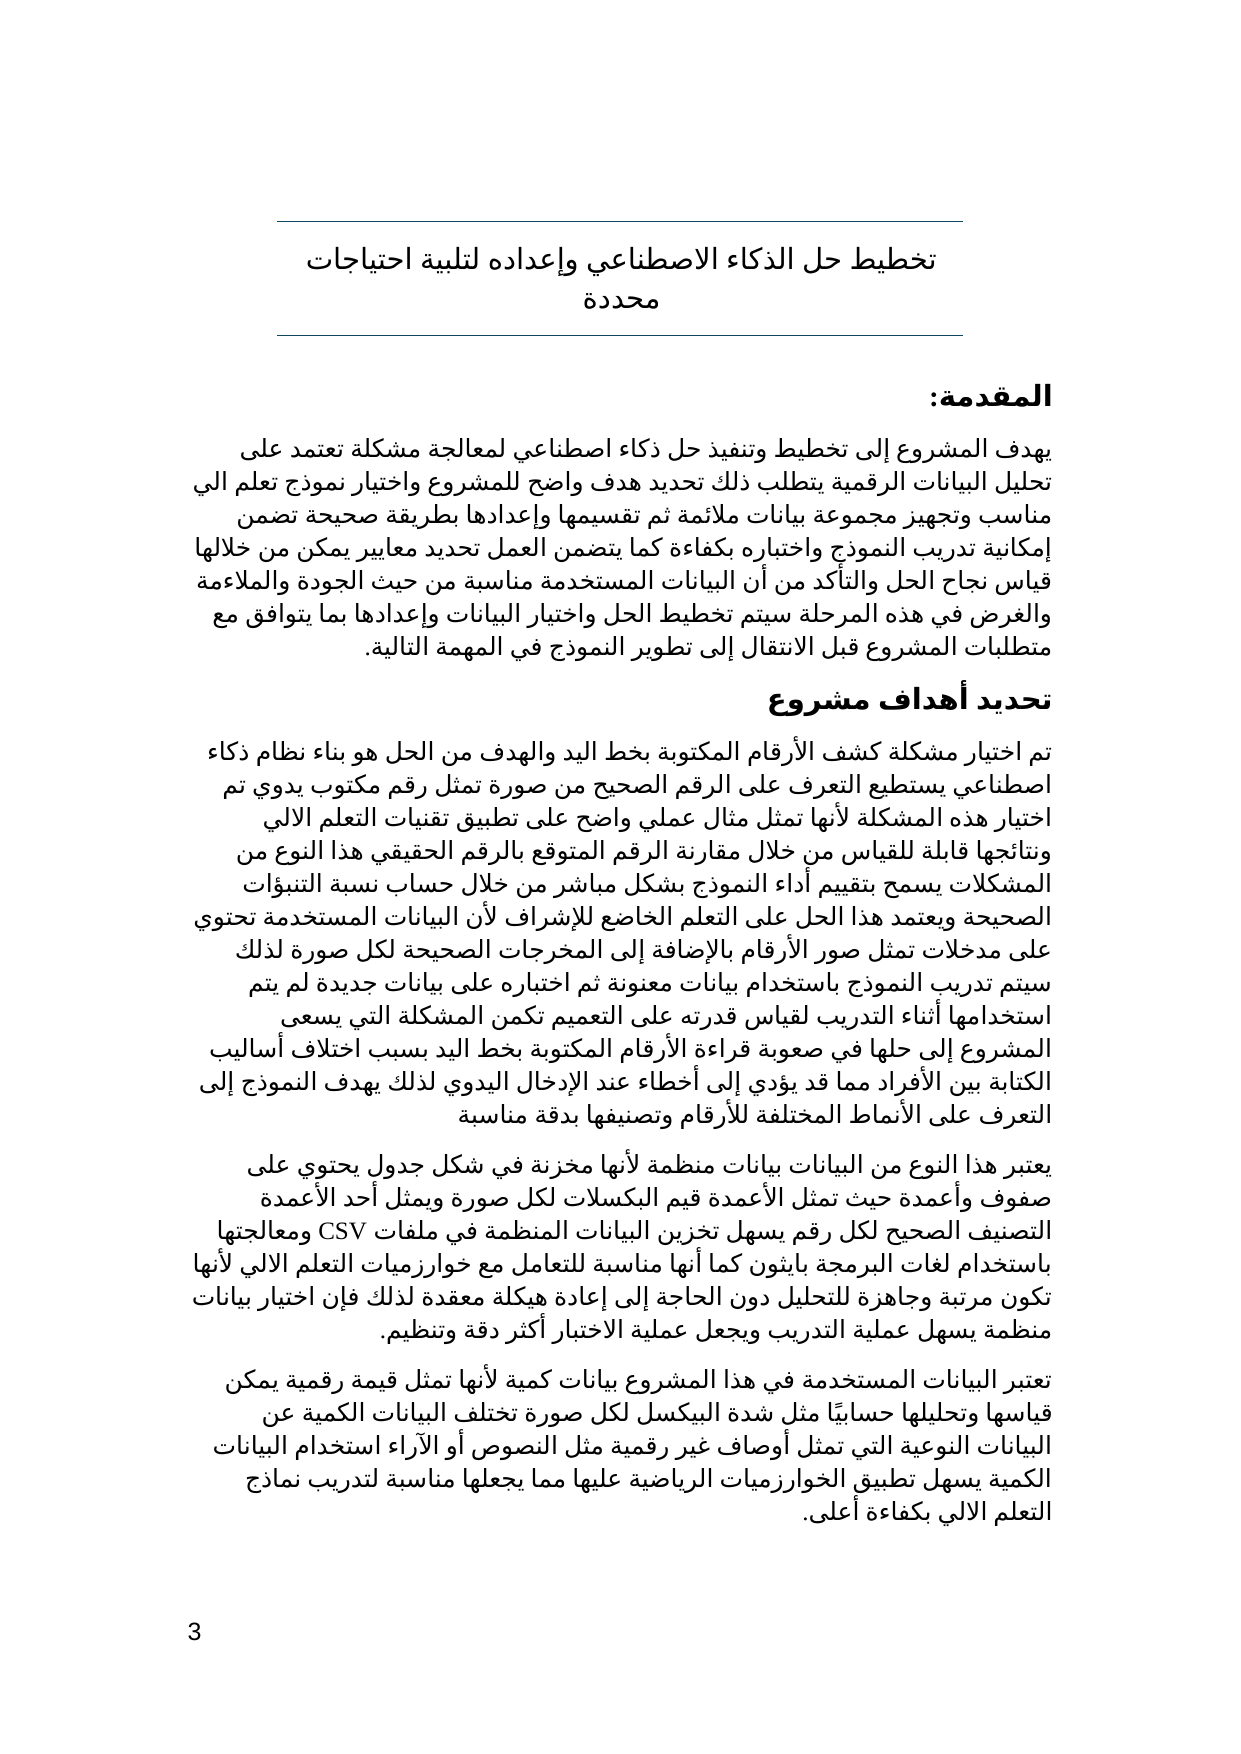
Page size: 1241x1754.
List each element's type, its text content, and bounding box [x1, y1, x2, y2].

text تم اختيار مشكلة كشف الأرقام المكتوبة بخط اليد والهدف من الحل هو بناء نظام ذكاء اصطناعي يستطيع التعرف على الرقم الصحيح من صورة تمثل رقم مكتوب يدوي تم اختيار هذه المشكلة لأنها تمثل مثال عملي واضح على تطبيق تقنيات التعلم الالي ونتائجها قابلة للقياس من خلال مقارنة الرقم المتوقع بالرقم الحقيقي هذا النوع من المشكلات يسمح بتقييم أداء النموذج بشكل مباشر من خلال حساب نسبة التنبؤات الصحيحة ويعتمد هذا الحل على التعلم الخاضع للإشراف لأن البيانات المستخدمة تحتوي على مدخلات تمثل صور الأرقام بالإضافة إلى المخرجات الصحيحة لكل صورة لذلك سيتم تدريب النموذج باستخدام بيانات معنونة ثم اختباره على بيانات جديدة لم يتم استخدامها أثناء التدريب لقياس قدرته على التعميم تكمن المشكلة التي يسعى المشروع إلى حلها في صعوبة قراءة الأرقام المكتوبة بخط اليد بسبب اختلاف أساليب الكتابة بين الأفراد مما قد يؤدي إلى أخطاء عند الإدخال اليدوي لذلك يهدف النموذج إلى التعرف على الأنماط المختلفة للأرقام وتصنيفها بدقة مناسبة [187, 737, 1053, 1129]
text المقدمة: [187, 379, 1053, 412]
text تخطيط حل الذكاء الاصطناعي وإعداده لتلبية احتياجات محددة [277, 222, 963, 335]
text يعتبر هذا النوع من البيانات بيانات منظمة لأنها مخزنة في شكل جدول يحتوي على صفوف وأعمدة حيث تمثل الأعمدة قيم البكسلات لكل صورة ويمثل أحد الأعمدة التصنيف الصحيح لكل رقم يسهل تخزين البيانات المنظمة في ملفات CSV ومعالجتها باستخدام لغات البرمجة بايثون كما أنها مناسبة للتعامل مع خوارزميات التعلم الالي لأنها تكون مرتبة وجاهزة للتحليل دون الحاجة إلى إعادة هيكلة معقدة لذلك فإن اختيار بيانات منظمة يسهل عملية التدريب ويجعل عملية الاختبار أكثر دقة وتنظيم. [187, 1150, 1053, 1344]
text تحديد أهداف مشروع [187, 682, 1053, 715]
text يهدف المشروع إلى تخطيط وتنفيذ حل ذكاء اصطناعي لمعالجة مشكلة تعتمد على تحليل البيانات الرقمية يتطلب ذلك تحديد هدف واضح للمشروع واختيار نموذج تعلم الي مناسب وتجهيز مجموعة بيانات ملائمة ثم تقسيمها وإعدادها بطريقة صحيحة تضمن إمكانية تدريب النموذج واختباره بكفاءة كما يتضمن العمل تحديد معايير يمكن من خلالها قياس نجاح الحل والتأكد من أن البيانات المستخدمة مناسبة من حيث الجودة والملاءمة والغرض في هذه المرحلة سيتم تخطيط الحل واختيار البيانات وإعدادها بما يتوافق مع متطلبات المشروع قبل الانتقال إلى تطوير النموذج في المهمة التالية. [187, 434, 1053, 661]
text تعتبر البيانات المستخدمة في هذا المشروع بيانات كمية لأنها تمثل قيمة رقمية يمكن قياسها وتحليلها حسابيًا مثل شدة البيكسل لكل صورة تختلف البيانات الكمية عن البيانات النوعية التي تمثل أوصاف غير رقمية مثل النصوص أو الآراء استخدام البيانات الكمية يسهل تطبيق الخوارزميات الرياضية عليها مما يجعلها مناسبة لتدريب نماذج التعلم الالي بكفاءة أعلى. [187, 1365, 1053, 1526]
